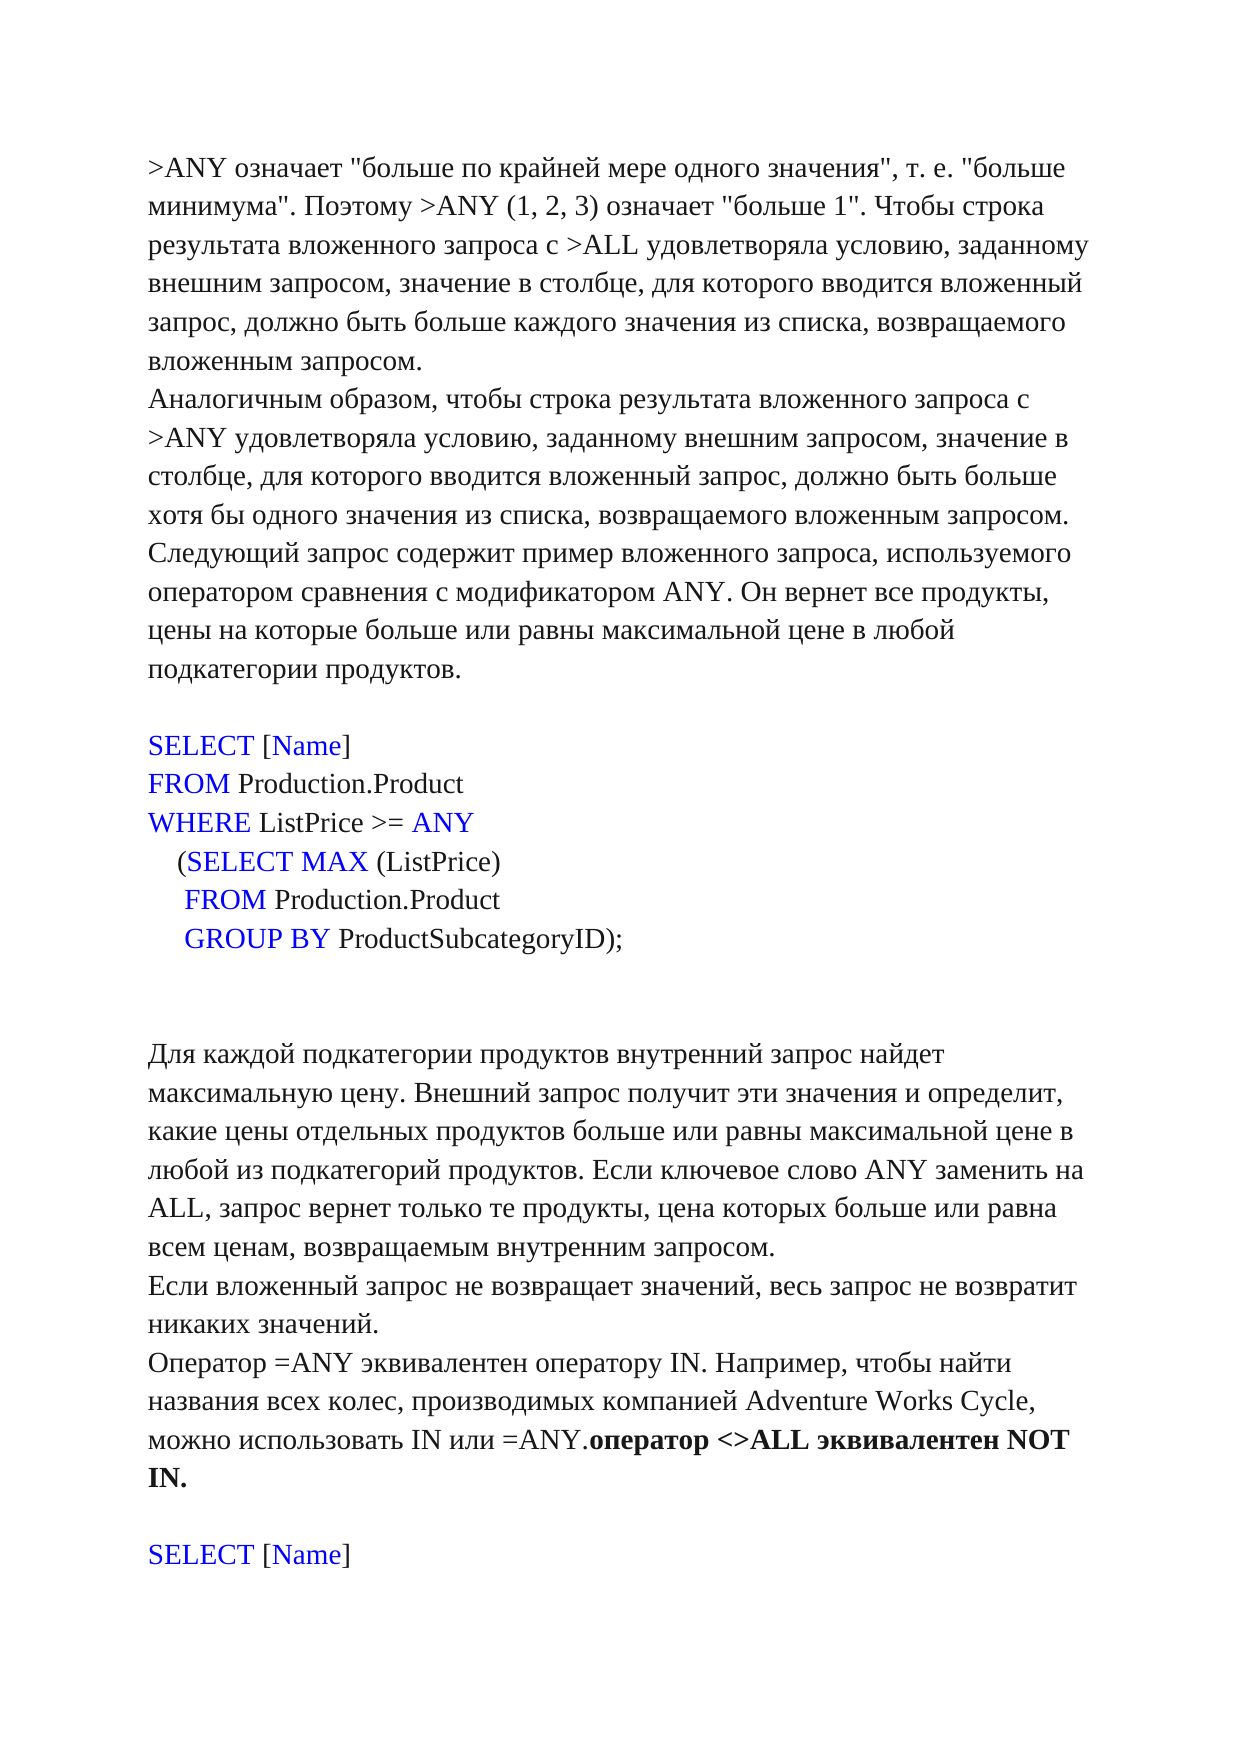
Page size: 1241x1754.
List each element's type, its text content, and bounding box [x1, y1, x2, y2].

text FROM Production.Product [148, 882, 1090, 916]
text Для каждой подкатегории продуктов внутренний запрос найдет максимальную цену. Внешний запрос получит эти значения и определит, какие цены отдельных продуктов больше или равны максимальной цене в любой из подкатегорий продуктов. Если ключевое слово ANY заменить на ALL, запрос вернет только те продукты, цена которых больше или равна всем ценам, возвращаемым внутренним запросом. [148, 1036, 1090, 1263]
text Если вложенный запрос не возвращает значений, весь запрос не возвратит никаких значений. [148, 1268, 1090, 1340]
text Оператор =ANY эквивалентен оператору IN. Например, чтобы найти названия всех колес, производимых компанией Adventure Works Cycle, можно использовать IN или =ANY.оператор <>ALL эквивалентен NOT IN. [148, 1345, 1090, 1494]
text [148, 150, 1090, 376]
text SELECT [Name] [148, 728, 1090, 762]
text Следующий запрос содержит пример вложенного запроса, используемого оператором сравнения с модификатором ANY. Он вернет все продукты, цены на которые больше или равны максимальной цене в любой подкатегории продуктов. [148, 535, 1090, 684]
text Аналогичным образом, чтобы строка результата вложенного запроса с >ANY удовлетворяла условию, заданному внешним запросом, значение в столбце, для которого вводится вложенный запрос, должно быть больше хотя бы одного значения из списка, возвращаемого вложенным запросом. [148, 381, 1090, 530]
text FROM Production.Product [148, 767, 1090, 800]
text WHERE ListPrice >= ANY [148, 805, 1090, 839]
text SELECT [Name] [148, 1537, 1090, 1571]
text (SELECT MAX (ListPrice) [148, 844, 1090, 877]
text GROUP BY ProductSubcategoryID); [148, 921, 1090, 954]
